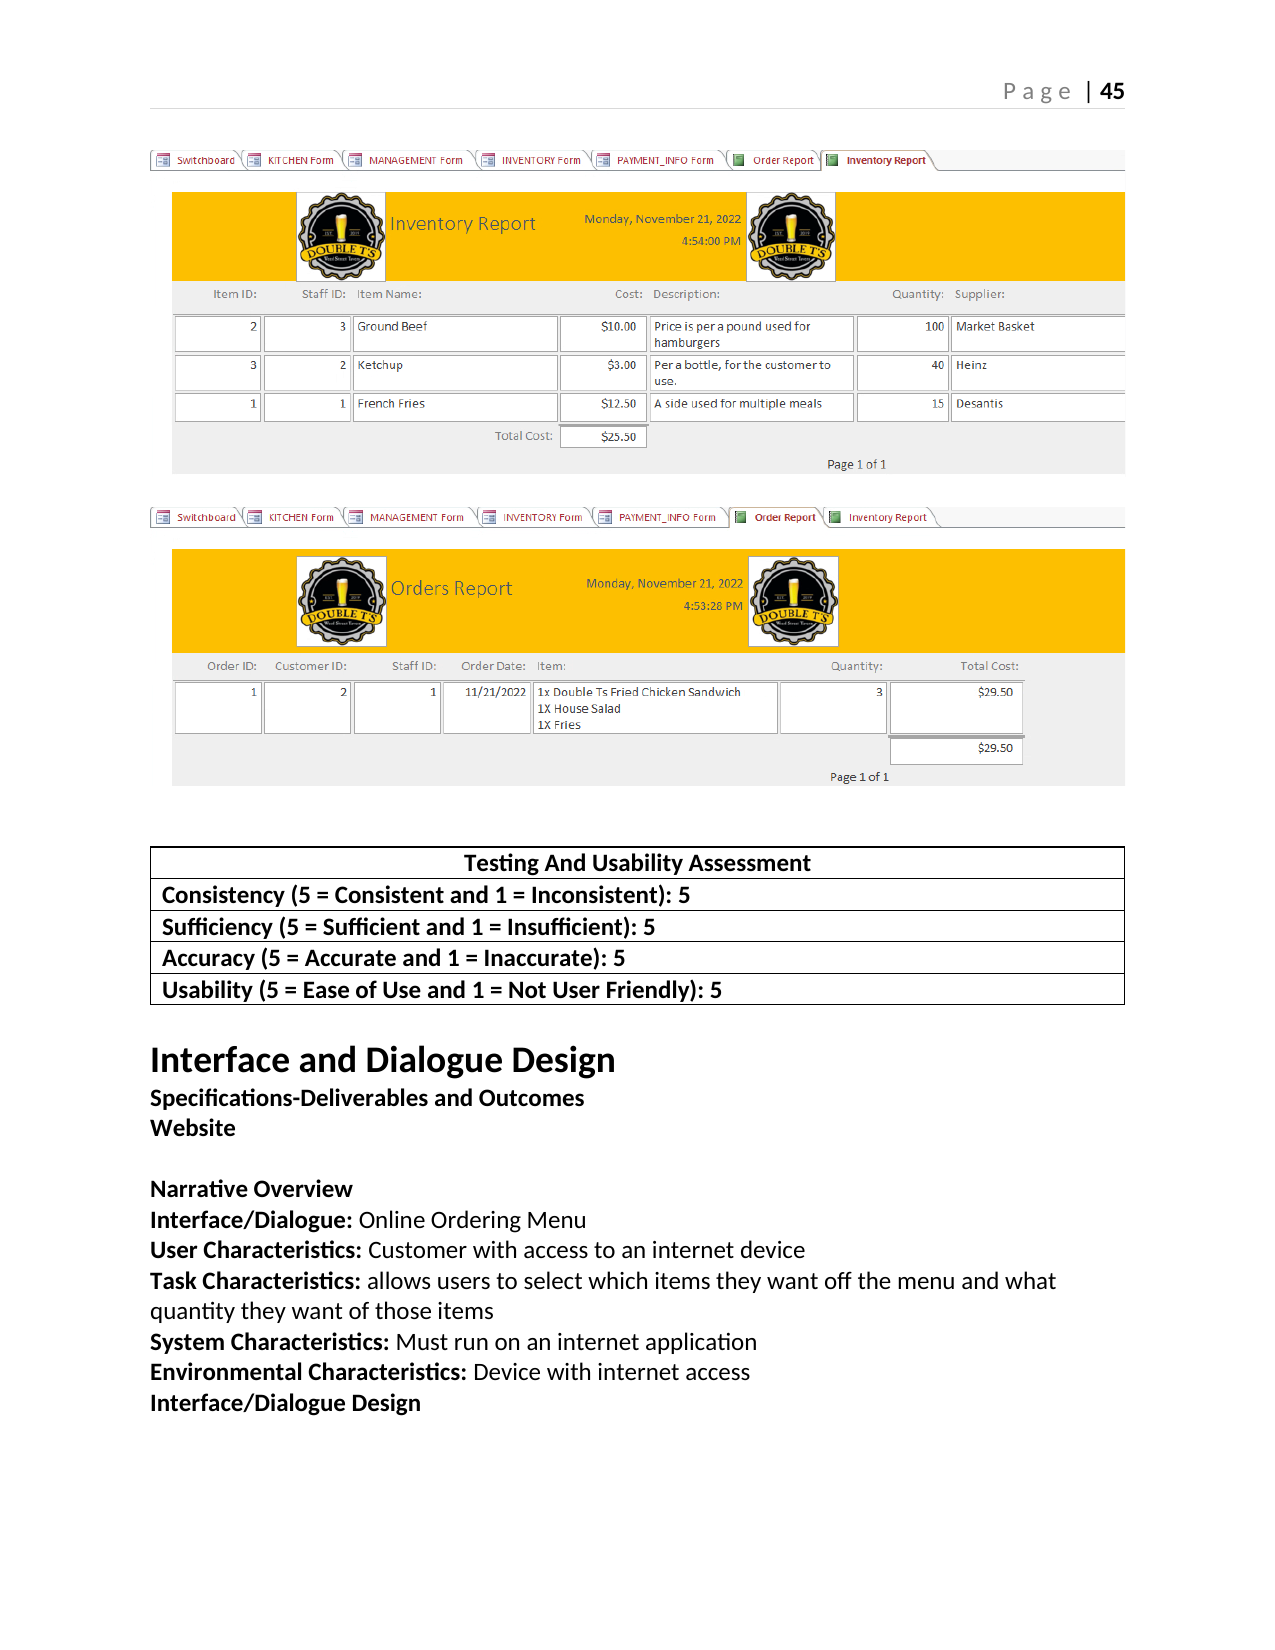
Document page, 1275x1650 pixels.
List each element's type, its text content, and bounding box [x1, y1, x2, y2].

text Website [150, 1112, 1125, 1143]
table_header Testing And Usability Assessment [151, 848, 1124, 878]
text Task Characteristics: allows users to select which items they want off the menu and what [150, 1265, 1125, 1295]
text quantity they want of those items [150, 1295, 1125, 1326]
text Interface and Dialogue Design [150, 1036, 1125, 1082]
text Interface/Dialogue Design [150, 1387, 1125, 1417]
table_cell Consistency (5 = Consistent and 1 = Inconsistent): 5 [151, 879, 1124, 909]
text System Characteristics: Must run on an internet application [150, 1326, 1125, 1356]
text Environmental Characteristics: Device with internet access [150, 1356, 1125, 1387]
picture [150, 150, 1125, 477]
text Interface/Dialogue: Online Ordering Menu [150, 1204, 1125, 1234]
picture [150, 507, 1125, 786]
table_cell Usability (5 = Ease of Use and 1 = Not User Friendly): 5 [151, 974, 1124, 1004]
text User Characteristics: Customer with access to an internet device [150, 1234, 1125, 1265]
table_cell Sufficiency (5 = Sufficient and 1 = Insufficient): 5 [151, 911, 1124, 941]
text Specifications-Deliverables and Outcomes [150, 1082, 1125, 1112]
table_cell Accuracy (5 = Accurate and 1 = Inaccurate): 5 [151, 942, 1124, 973]
text Narrative Overview [150, 1173, 1125, 1204]
